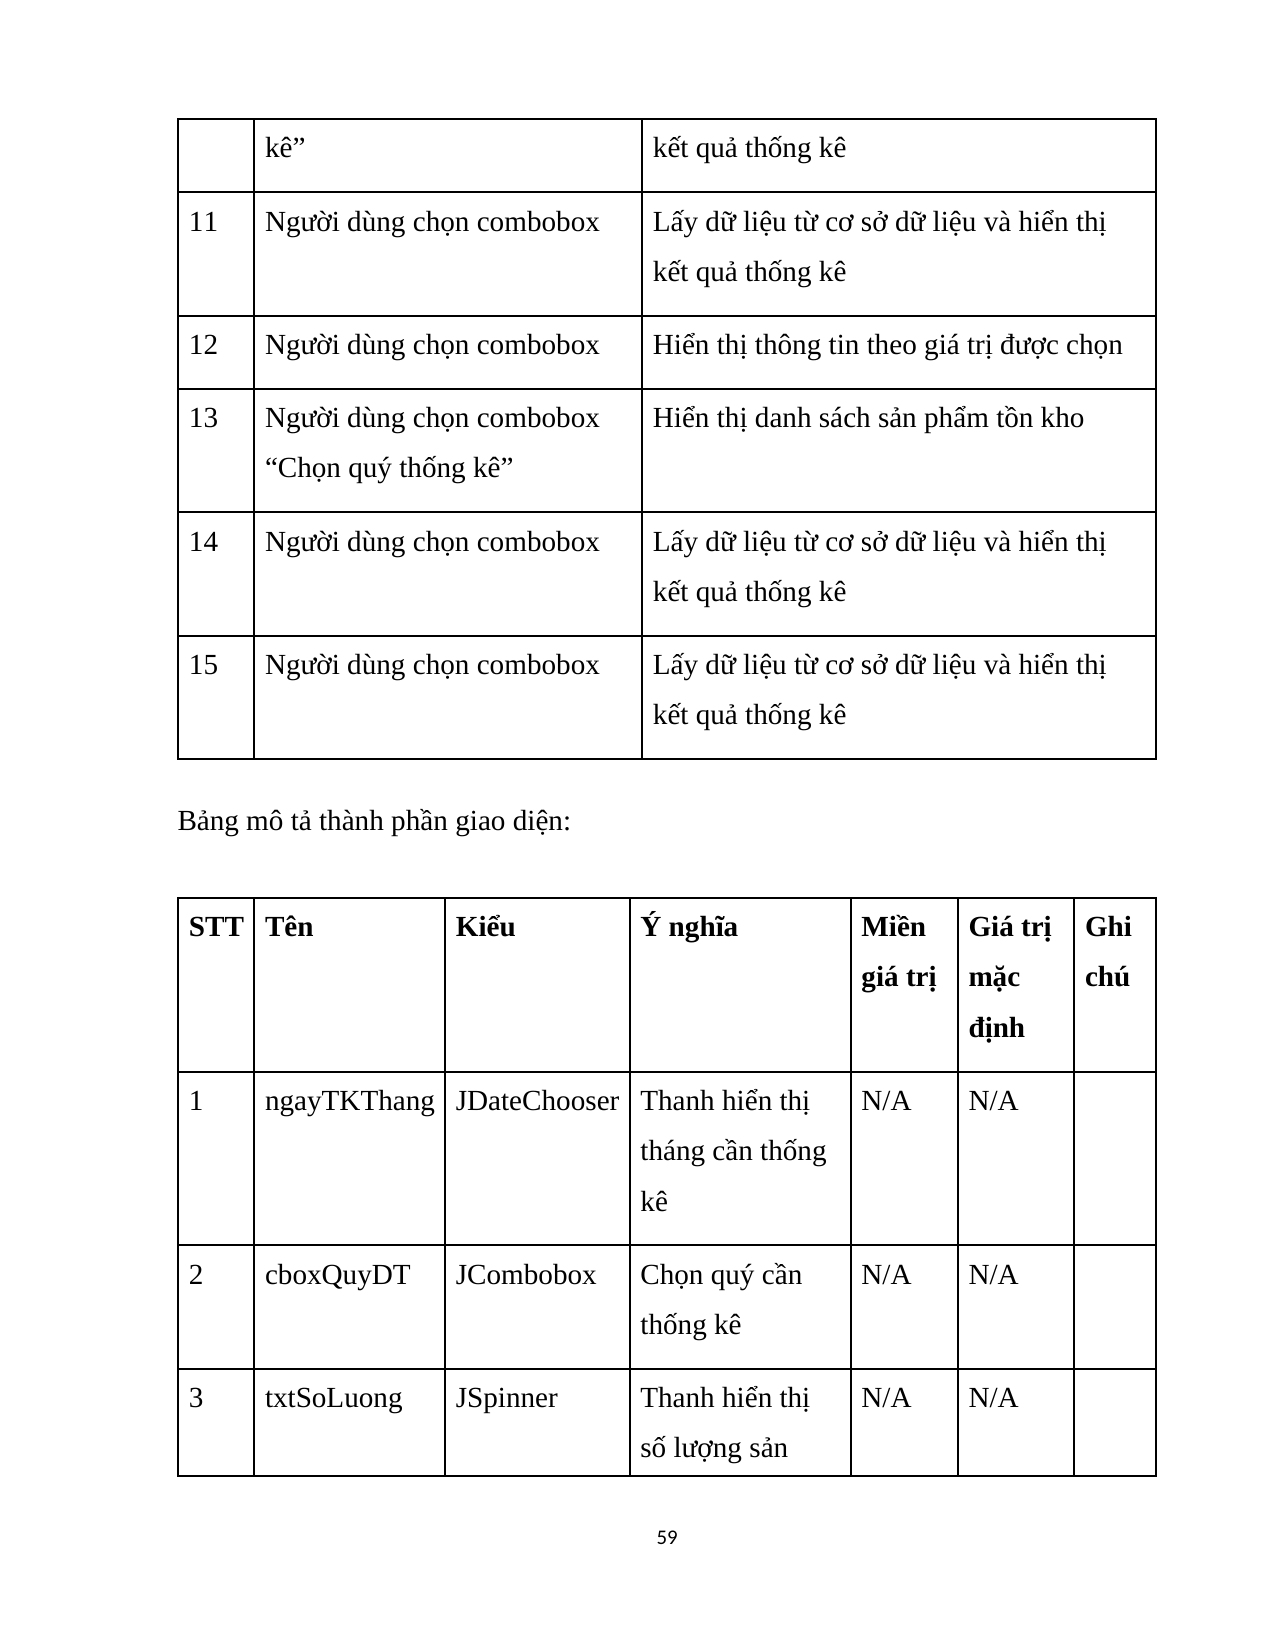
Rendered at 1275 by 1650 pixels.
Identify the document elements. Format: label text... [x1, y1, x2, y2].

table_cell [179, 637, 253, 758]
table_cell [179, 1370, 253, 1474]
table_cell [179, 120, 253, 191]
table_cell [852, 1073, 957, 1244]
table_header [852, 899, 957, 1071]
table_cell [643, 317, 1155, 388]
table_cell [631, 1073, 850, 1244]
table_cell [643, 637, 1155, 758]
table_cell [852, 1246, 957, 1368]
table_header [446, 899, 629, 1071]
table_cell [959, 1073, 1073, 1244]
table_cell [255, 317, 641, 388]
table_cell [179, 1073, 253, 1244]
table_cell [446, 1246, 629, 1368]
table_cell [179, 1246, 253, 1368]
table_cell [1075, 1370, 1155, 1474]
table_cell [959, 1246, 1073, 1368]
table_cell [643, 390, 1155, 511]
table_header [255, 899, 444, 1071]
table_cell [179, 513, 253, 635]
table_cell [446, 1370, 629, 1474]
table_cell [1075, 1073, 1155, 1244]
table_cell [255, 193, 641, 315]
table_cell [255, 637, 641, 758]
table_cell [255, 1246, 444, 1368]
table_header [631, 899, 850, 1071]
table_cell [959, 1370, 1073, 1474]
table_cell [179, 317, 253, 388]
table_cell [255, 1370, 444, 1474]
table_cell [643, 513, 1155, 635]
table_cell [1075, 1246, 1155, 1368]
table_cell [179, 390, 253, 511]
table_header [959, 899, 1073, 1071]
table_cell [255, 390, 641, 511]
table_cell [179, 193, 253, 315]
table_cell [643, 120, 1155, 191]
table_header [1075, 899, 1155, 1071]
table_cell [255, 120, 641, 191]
text Bảng mô tả thành phần giao diện: [177, 803, 1157, 837]
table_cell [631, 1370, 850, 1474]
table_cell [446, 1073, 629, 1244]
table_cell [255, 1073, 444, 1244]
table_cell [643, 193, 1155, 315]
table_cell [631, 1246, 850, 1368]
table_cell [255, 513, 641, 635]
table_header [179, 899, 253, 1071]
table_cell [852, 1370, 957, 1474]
